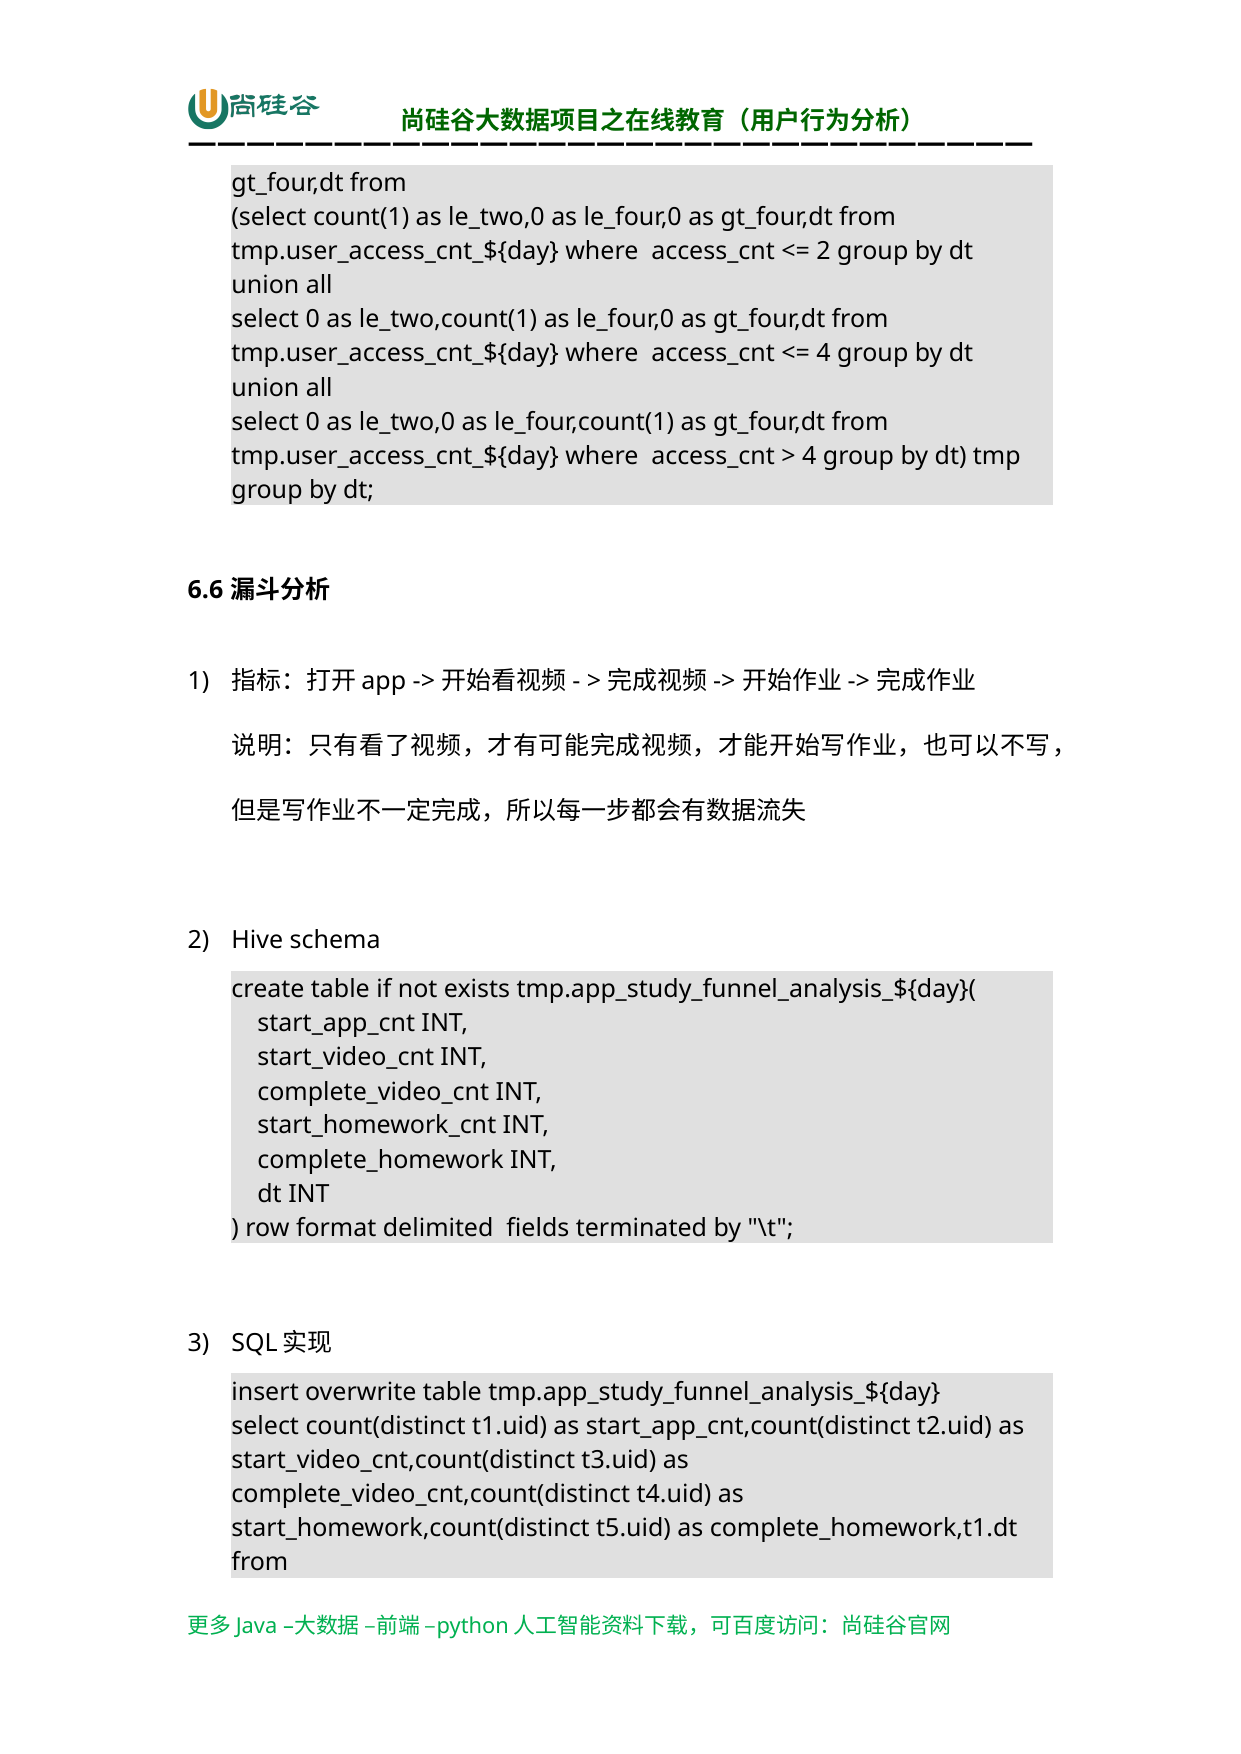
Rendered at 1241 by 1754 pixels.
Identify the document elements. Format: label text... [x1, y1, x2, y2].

text complete_homework INT, [231, 1141, 1053, 1175]
text create table if not exists tmp.app_study_funnel_analysis_${day}( [231, 971, 1053, 1005]
text union all [231, 369, 1053, 403]
text select 0 as le_two,0 as le_four,count(1) as gt_four,dt from tmp.user_access_cnt_${day} where access_cnt > 4 group by dt) tmp [231, 403, 1053, 471]
picture [187, 88, 320, 130]
text insert overwrite table tmp.app_study_funnel_analysis_${day} [231, 1373, 1053, 1407]
text ) row format delimited fields terminated by "\t"; [231, 1209, 1053, 1243]
text select 0 as le_two,count(1) as le_four,0 as gt_four,dt from tmp.user_access_cnt_${day} where access_cnt <= 4 group by dt [231, 301, 1053, 369]
text start_homework_cnt INT, [231, 1107, 1053, 1141]
text union all [231, 267, 1053, 301]
list SQL实现 [187, 1308, 1053, 1373]
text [231, 165, 1053, 199]
text dt INT [231, 1175, 1053, 1209]
list 指标：打开app -> 开始看视频 - > 完成视频 -> 开始作业 -> 完成作业 [187, 646, 1053, 711]
list 说明：只有看了视频，才有可能完成视频，才能开始写作业，也可以不写，但是写作业不一定完成，所以每一步都会有数据流失 [231, 711, 1053, 841]
text select count(distinct t1.uid) as start_app_cnt,count(distinct t2.uid) as start_video_cnt,count(distinct t3.uid) as complete_video_cnt,count(distinct t4.uid) as start_homework,count(distinct t5.uid) as complete_homework,t1.dt from [231, 1407, 1053, 1578]
subtitle 6.6 漏斗分析 [187, 555, 1053, 620]
text start_video_cnt INT, [231, 1039, 1053, 1073]
text (select count(1) as le_two,0 as le_four,0 as gt_four,dt from tmp.user_access_cnt_${day} where access_cnt <= 2 group by dt [231, 199, 1053, 267]
text complete_video_cnt INT, [231, 1073, 1053, 1107]
text group by dt; [231, 471, 1053, 505]
text start_app_cnt INT, [231, 1005, 1053, 1039]
list Hive schema [187, 906, 1053, 971]
